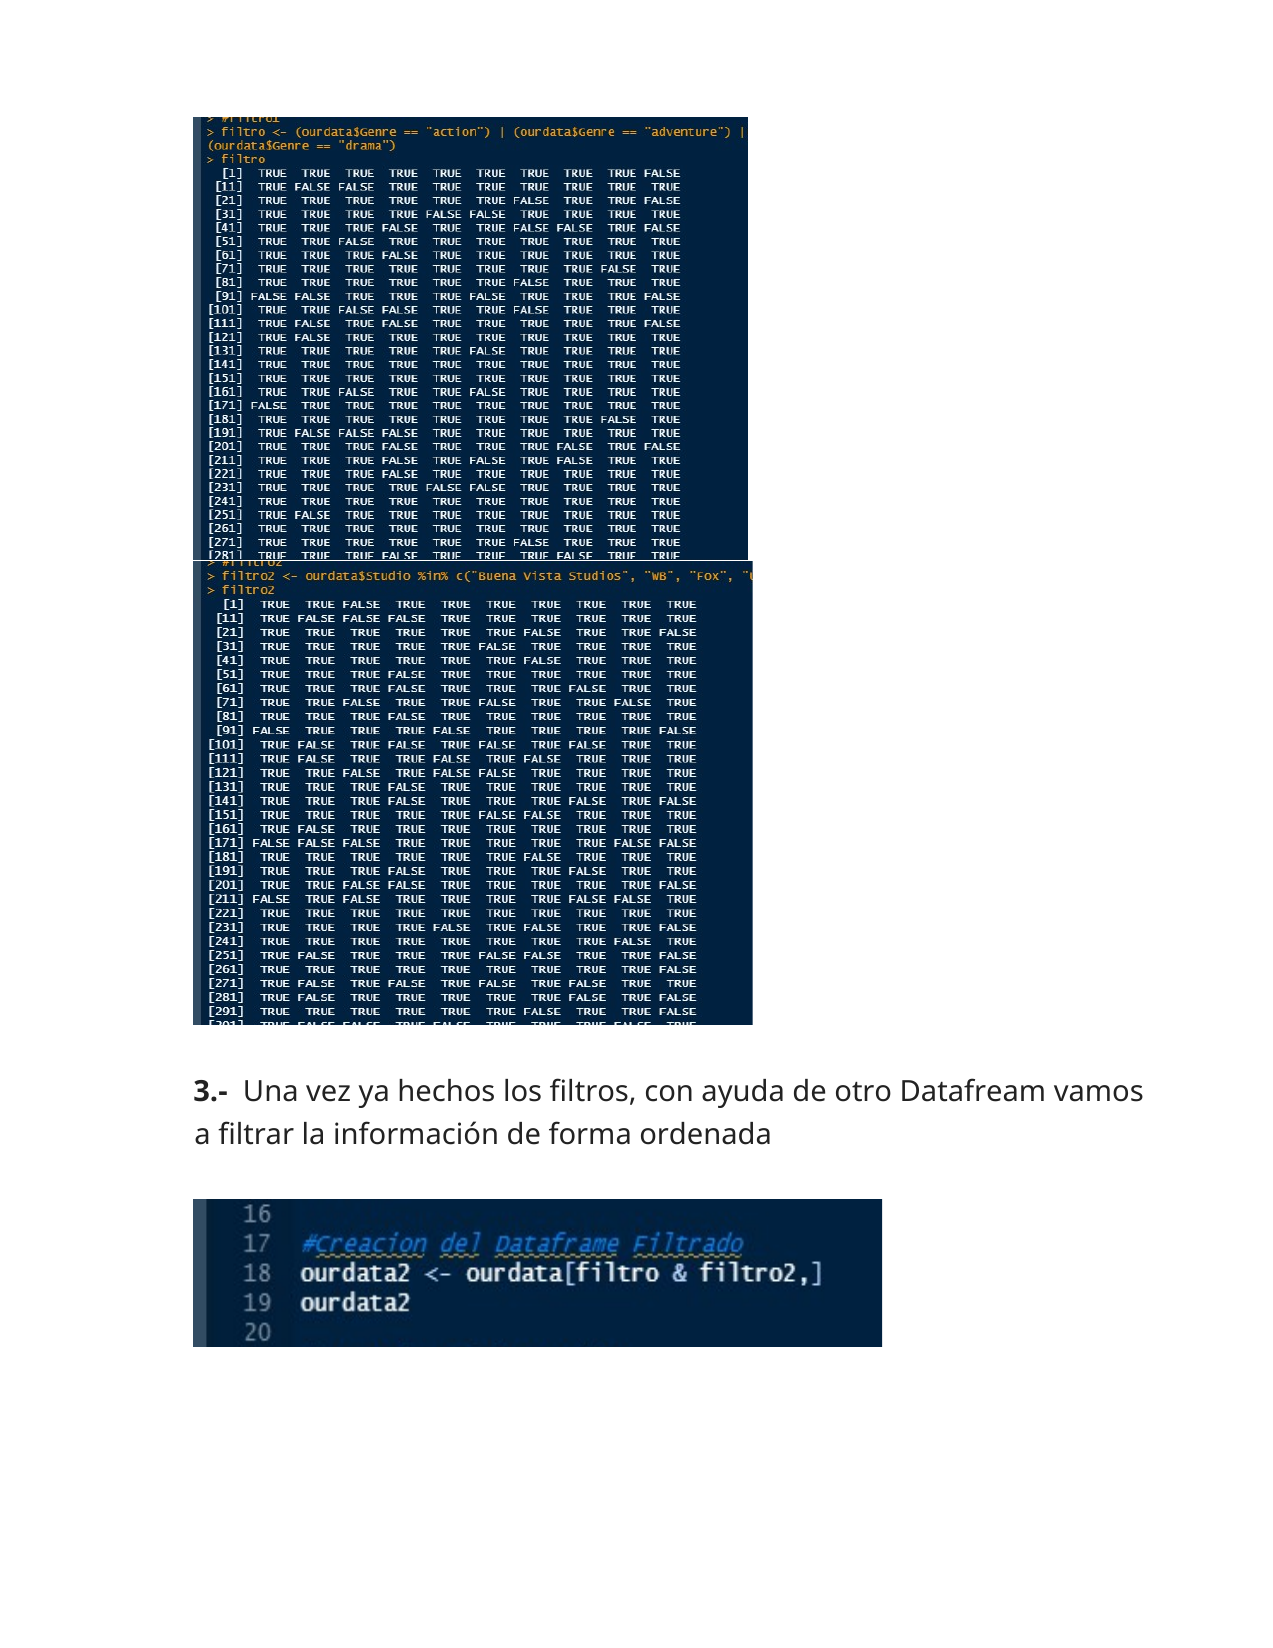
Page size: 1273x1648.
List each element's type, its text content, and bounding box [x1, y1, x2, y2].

text 3.- Una vez ya hechos los filtros, con ayuda de otro Datafream vamos a filtrar la información de forma ordenada [193, 1070, 1154, 1153]
picture [193, 1199, 883, 1347]
picture [193, 117, 748, 560]
picture [193, 561, 753, 1025]
